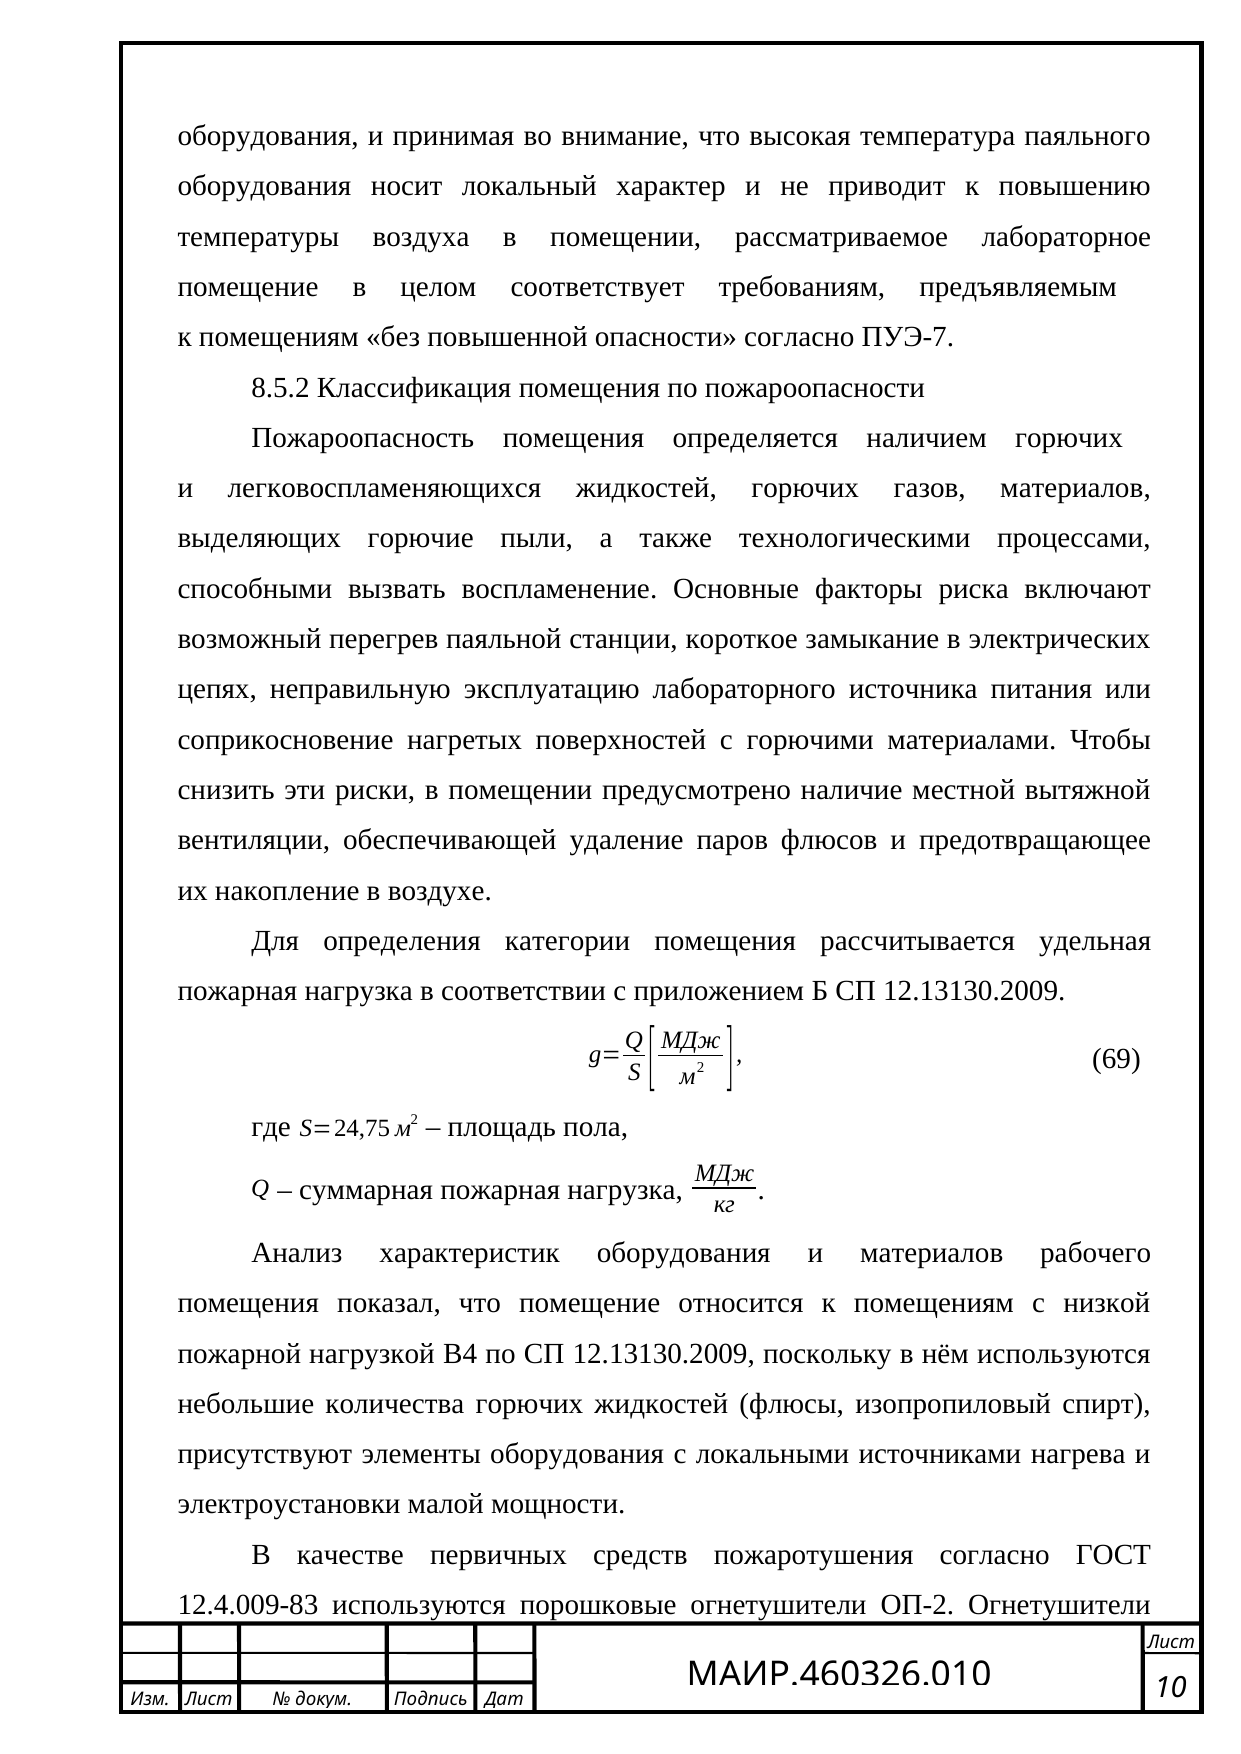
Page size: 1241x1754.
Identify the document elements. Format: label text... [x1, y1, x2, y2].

text где – площадь пола, [177, 1109, 1152, 1143]
subtitle 8.5.2 Классификация помещения по пожароопасности [177, 370, 1152, 403]
table_header [177, 1024, 1080, 1109]
text – суммарная пожарная нагрузка, . [177, 1159, 1152, 1218]
text Пожароопасность помещения определяется наличием горючих и легковоспламеняющихся жидкостей, горючих газов, материалов, выделяющих горючие пыли, а также технологическими процессами, способными вызвать воспламенение. Основные факторы риска включают возможный перегрев паяльной станции, короткое замыкание в электрических цепях, неправильную эксплуатацию лабораторного источника питания или соприкосновение нагретых поверхностей с горючими материалами. Чтобы снизить эти риски, в помещении предусмотрено наличие местной вытяжной вентиляции, обеспечивающей удаление паров флюсов и предотвращающее их накопление в воздухе. [177, 420, 1152, 906]
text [177, 118, 1152, 353]
text Анализ характеристик оборудования и материалов рабочего помещения показал, что помещение относится к помещениям с низкой пожарной нагрузкой В4 по СП 12.13130.2009, поскольку в нём используются небольшие количества горючих жидкостей (флюсы, изопропиловый спирт), присутствуют элементы оборудования с локальными источниками нагрева и электроустановки малой мощности. [177, 1235, 1152, 1520]
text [177, 1537, 1152, 1621]
text Для определения категории помещения рассчитывается удельная пожарная нагрузка в соответствии с приложением Б СП 12.13130.2009. [177, 923, 1152, 1007]
